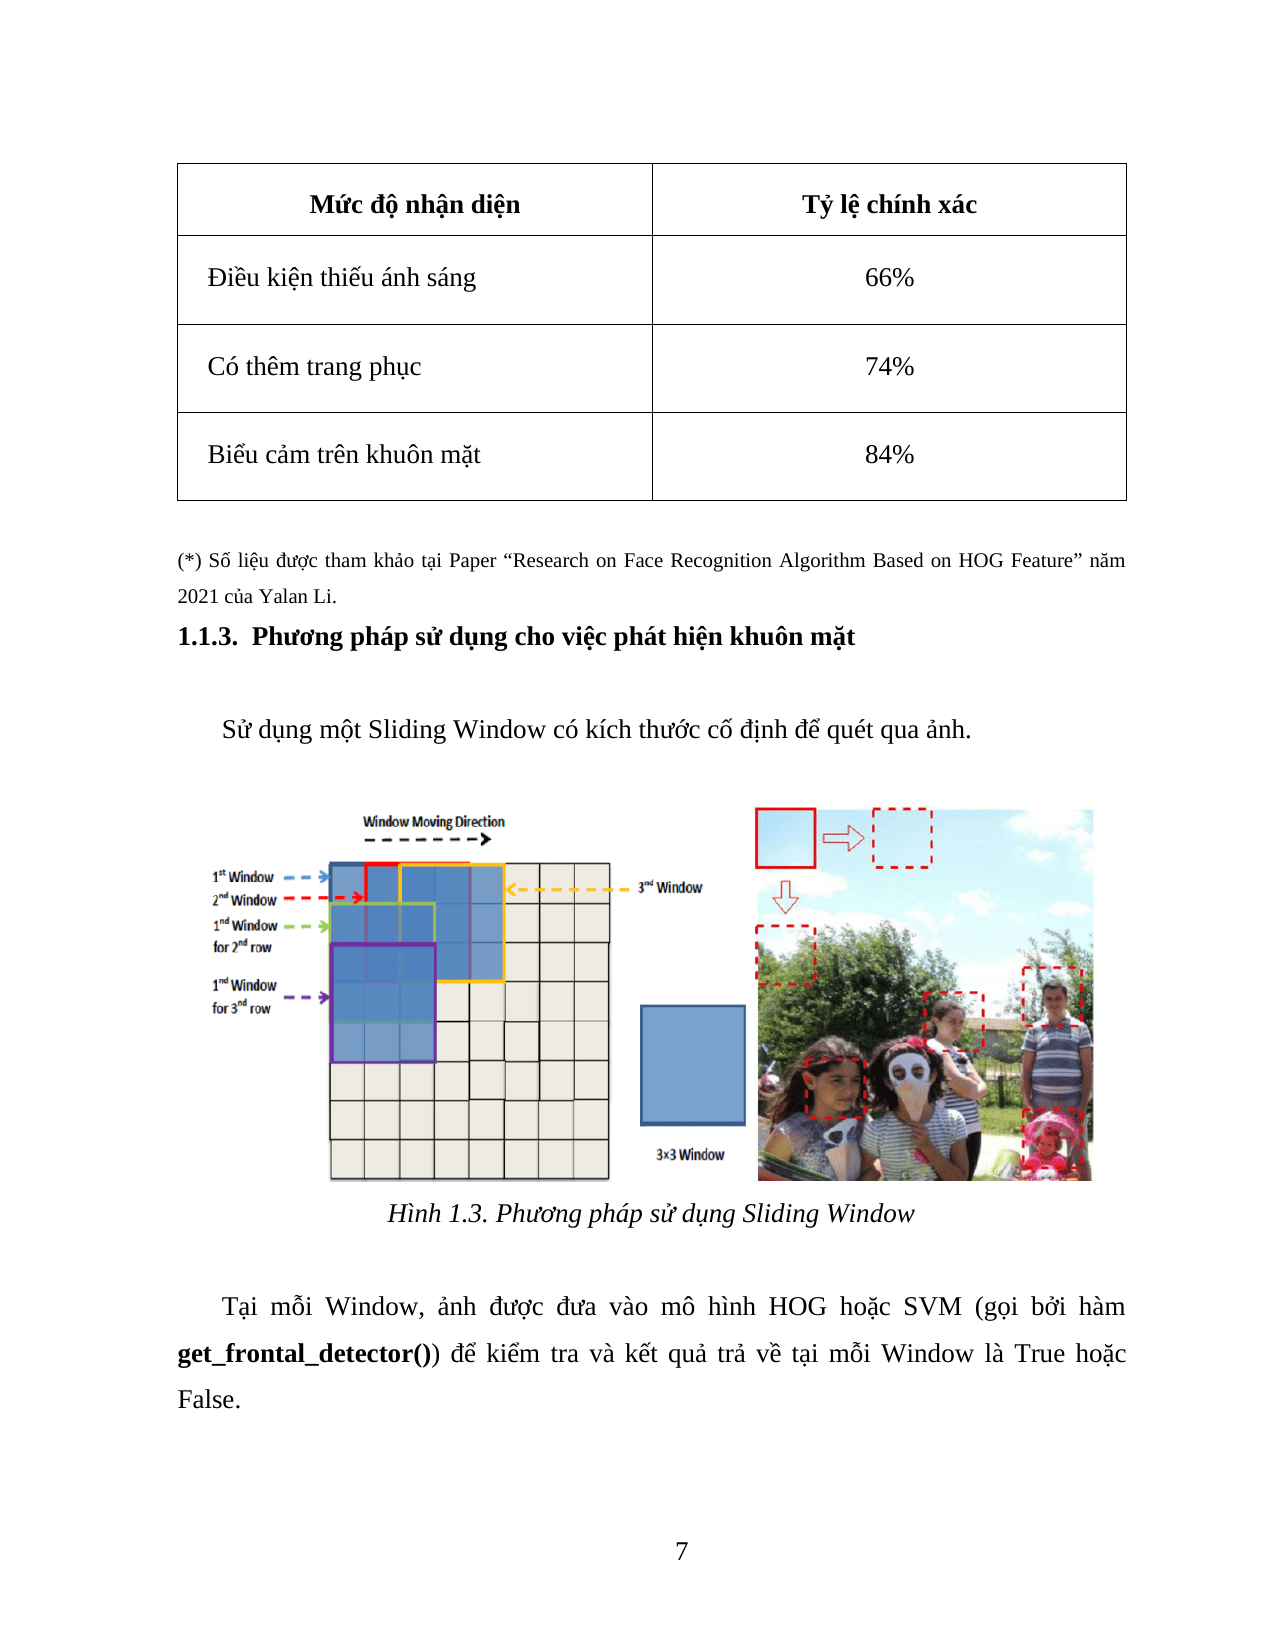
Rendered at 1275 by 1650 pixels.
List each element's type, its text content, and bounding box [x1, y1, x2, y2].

text (*) Số liệu được tham khảo tại Paper “Research on Face Recognition Algorithm Based on HOG Feature” năm 2021 của Yalan Li. [177, 548, 1127, 608]
text Hình 1.3. Phương pháp sử dụng Sliding Window [177, 1197, 1127, 1228]
table_cell Biểu cảm trên khuôn mặt [178, 413, 652, 500]
picture [208, 806, 1096, 1182]
table_cell 84% [653, 413, 1126, 500]
table_cell Có thêm trang phục [178, 325, 652, 412]
table_cell 66% [653, 236, 1126, 324]
table_header Tỷ lệ chính xác [653, 164, 1126, 235]
text 1.1.3. Phương pháp sử dụng cho việc phát hiện khuôn mặt [177, 620, 1127, 651]
table_header Mức độ nhận diện [178, 164, 652, 235]
table_cell Điều kiện thiếu ánh sáng [178, 236, 652, 324]
text Tại mỗi Window, ảnh được đưa vào mô hình HOG hoặc SVM (gọi bởi hàm get_frontal_detector()) để kiểm tra và kết quả trả về tại mỗi Window là True hoặc False. [177, 1290, 1127, 1415]
table_cell 74% [653, 325, 1126, 412]
text Sử dụng một Sliding Window có kích thước cố định để quét qua ảnh. [177, 713, 1127, 744]
